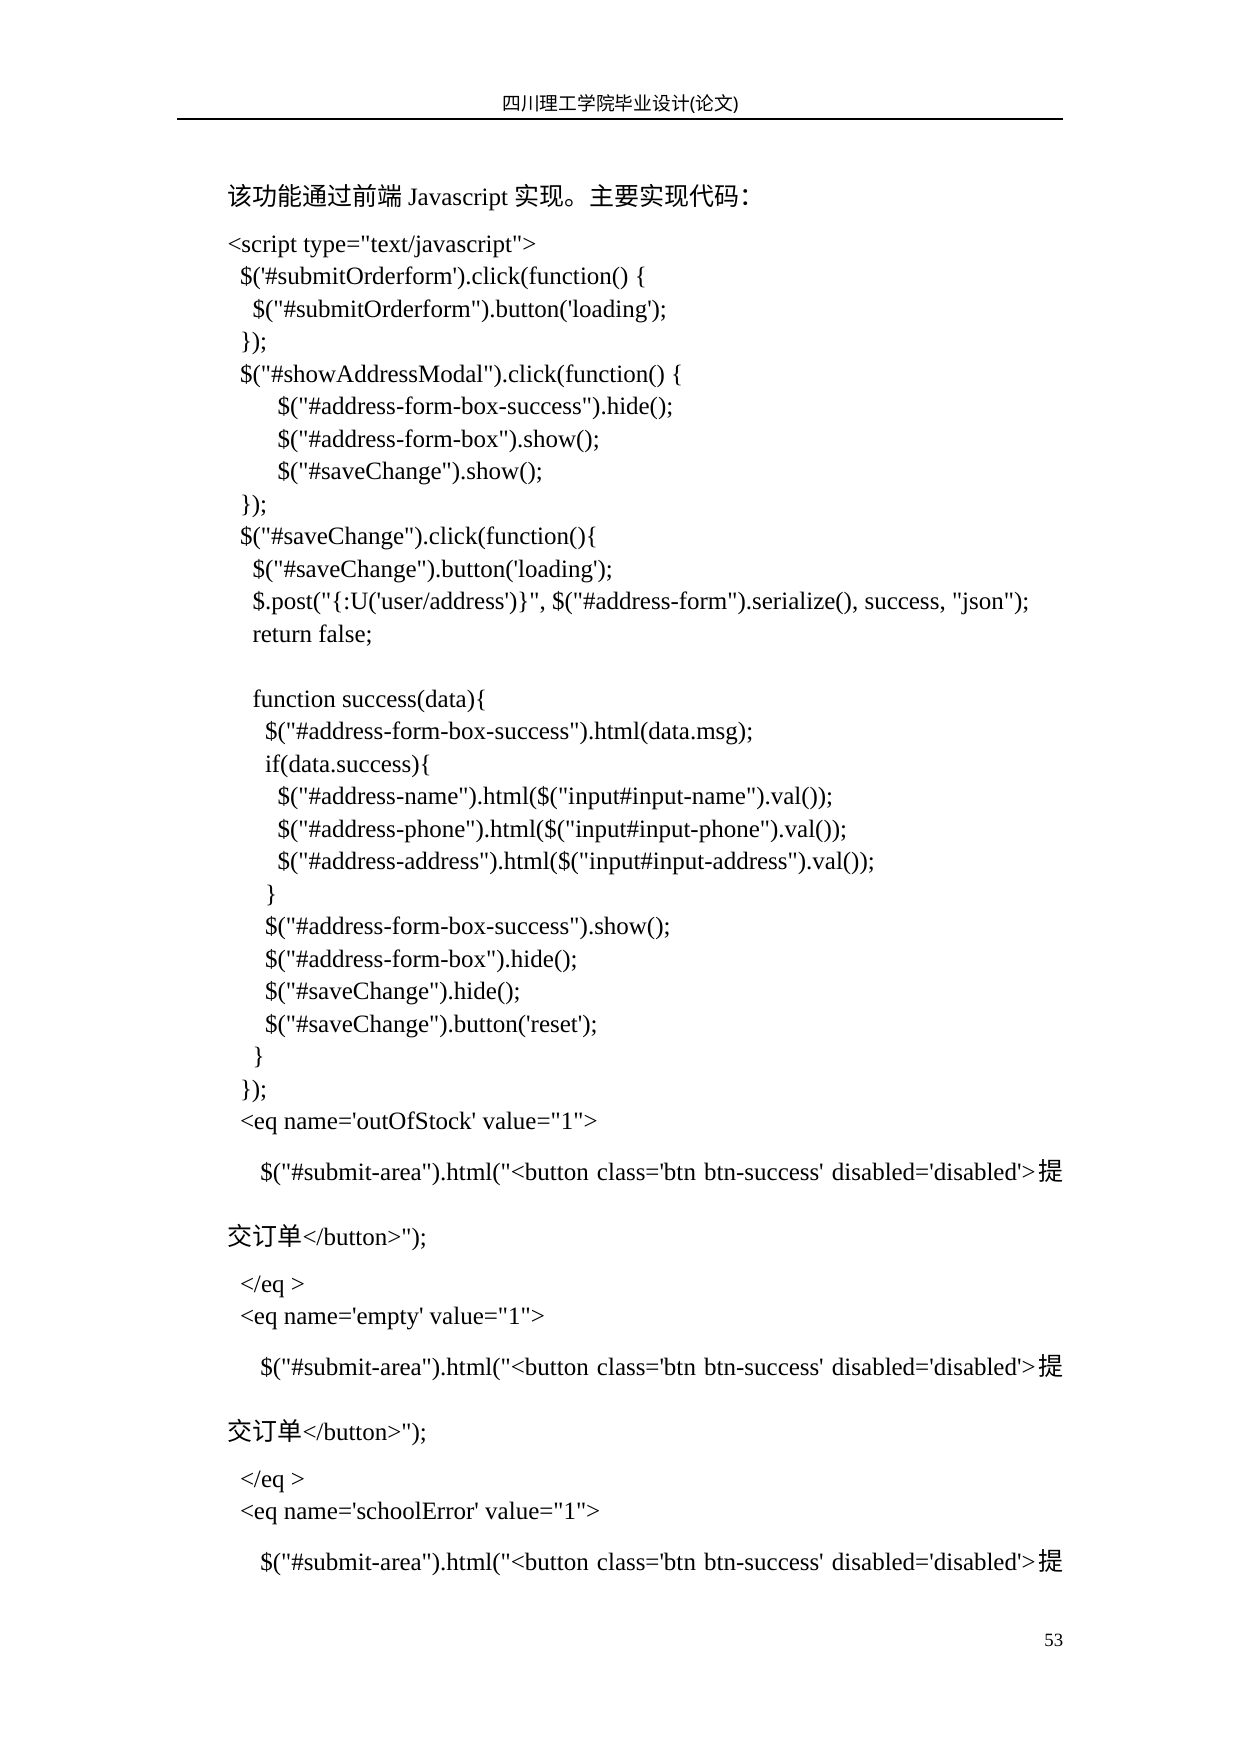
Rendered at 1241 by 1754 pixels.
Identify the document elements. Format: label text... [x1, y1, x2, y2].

text </eq > [227, 1462, 1063, 1494]
text $("#address-form-box-success").hide(); [227, 389, 1063, 422]
text $("#address-address").html($("input#input-address").val()); [227, 844, 1063, 877]
text 该功能通过前端 Javascript 实现。主要实现代码： [227, 162, 1063, 227]
text $.post("{:U('user/address')}", $("#address-form").serialize(), success, "json"); [227, 584, 1063, 617]
text $("#saveChange").button('reset'); [227, 1007, 1063, 1039]
text }); [227, 487, 1063, 519]
text $("#address-form-box-success").show(); [227, 909, 1063, 942]
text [227, 1332, 1063, 1462]
text $("#submit-area").html("<button class='btn btn-success' disabled='disabled'>提交订单</button>"); [227, 1137, 1063, 1267]
text <eq name='empty' value="1"> [227, 1299, 1063, 1332]
text $("#address-phone").html($("input#input-phone").val()); [227, 812, 1063, 844]
text $("#submitOrderform").button('loading'); [227, 292, 1063, 324]
text <script type="text/javascript"> [227, 227, 1063, 259]
text } [227, 877, 1063, 909]
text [227, 1527, 1063, 1592]
text } [227, 1039, 1063, 1072]
text <eq name='outOfStock' value="1"> [227, 1104, 1063, 1137]
text if(data.success){ [227, 747, 1063, 779]
text $('#submitOrderform').click(function() { [227, 259, 1063, 292]
text </eq > [227, 1267, 1063, 1299]
text $("#saveChange").button('loading'); [227, 552, 1063, 584]
text $("#saveChange").show(); [227, 454, 1063, 487]
text }); [227, 324, 1063, 357]
text $("#saveChange").hide(); [227, 974, 1063, 1007]
text $("#saveChange").click(function(){ [227, 519, 1063, 552]
text <eq name='schoolError' value="1"> [227, 1494, 1063, 1527]
text }); [227, 1072, 1063, 1104]
text $("#address-form-box").show(); [227, 422, 1063, 454]
text $("#address-form-box").hide(); [227, 942, 1063, 974]
text $("#showAddressModal").click(function() { [227, 357, 1063, 389]
text $("#address-name").html($("input#input-name").val()); [227, 779, 1063, 812]
text $("#address-form-box-success").html(data.msg); [227, 714, 1063, 747]
text return false; [227, 617, 1063, 649]
text function success(data){ [227, 682, 1063, 714]
